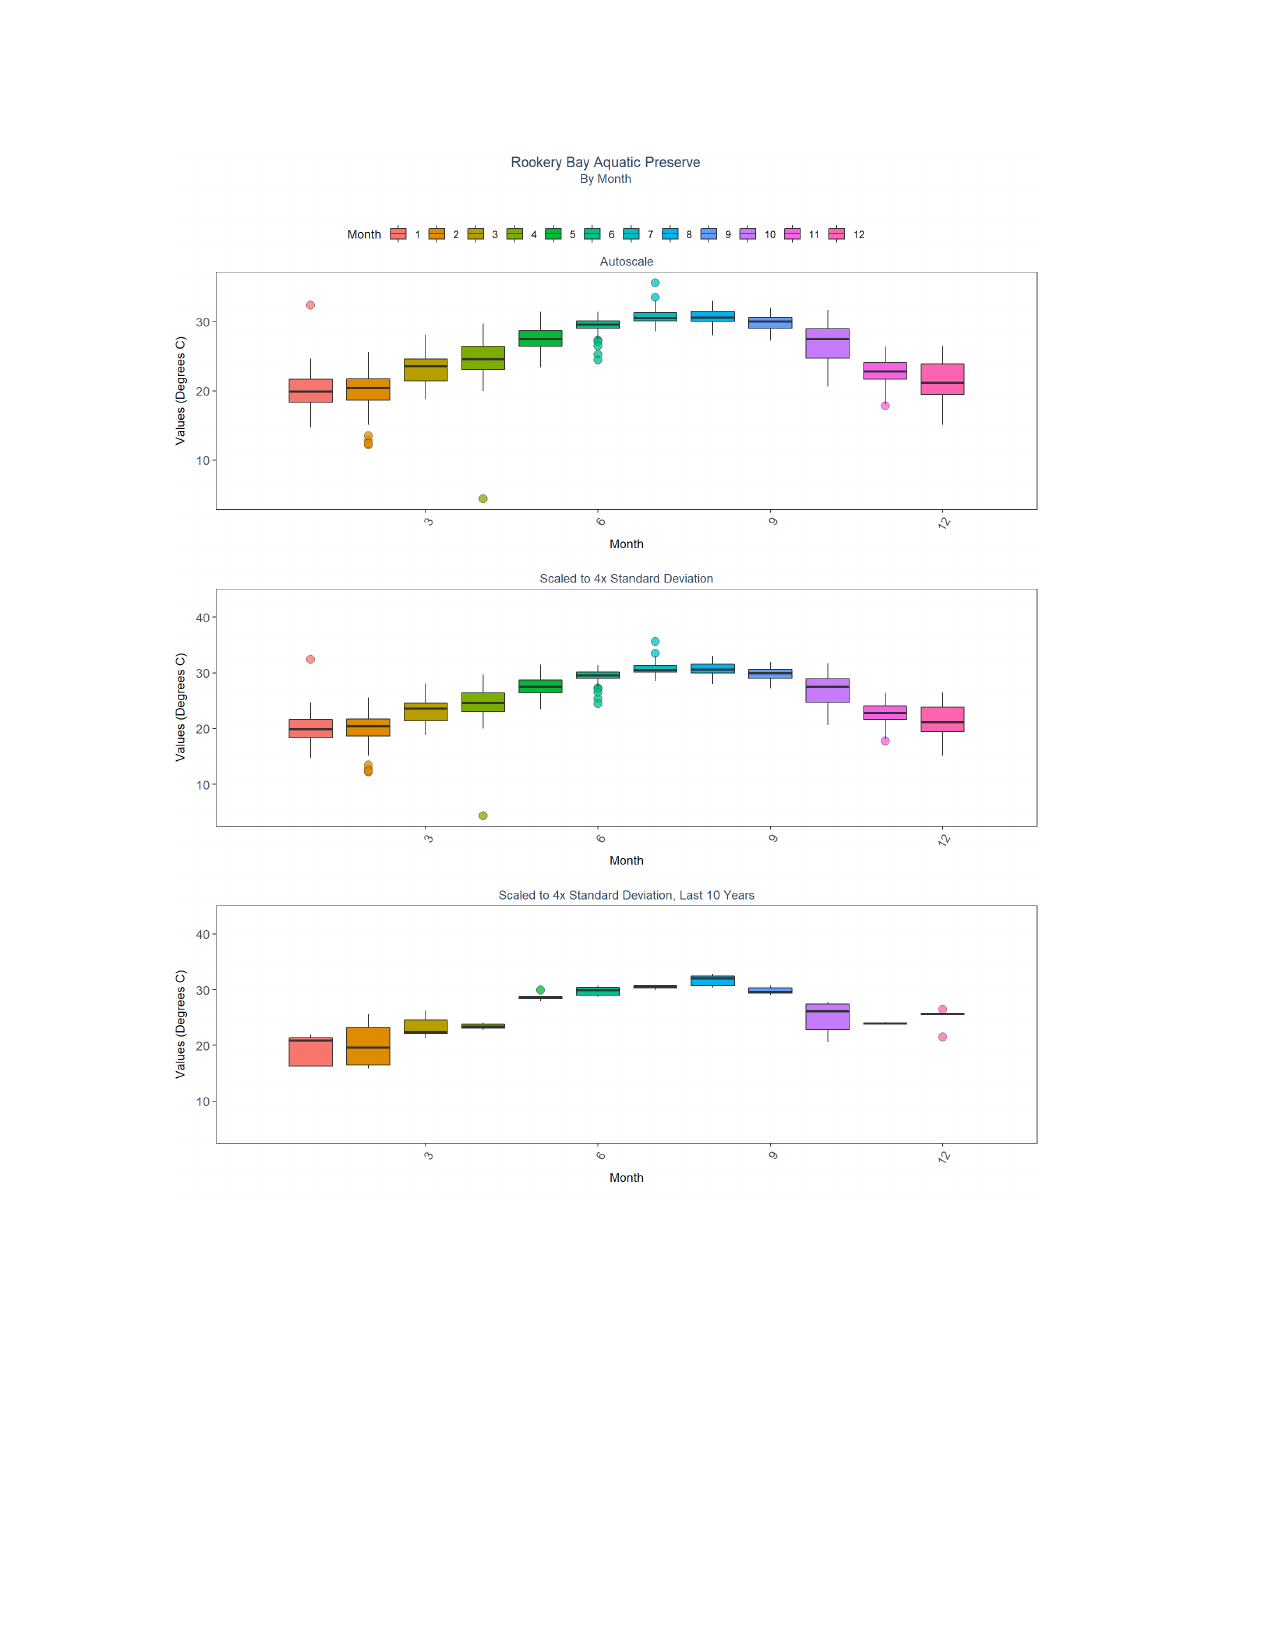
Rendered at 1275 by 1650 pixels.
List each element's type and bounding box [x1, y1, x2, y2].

picture [168, 150, 1044, 1200]
